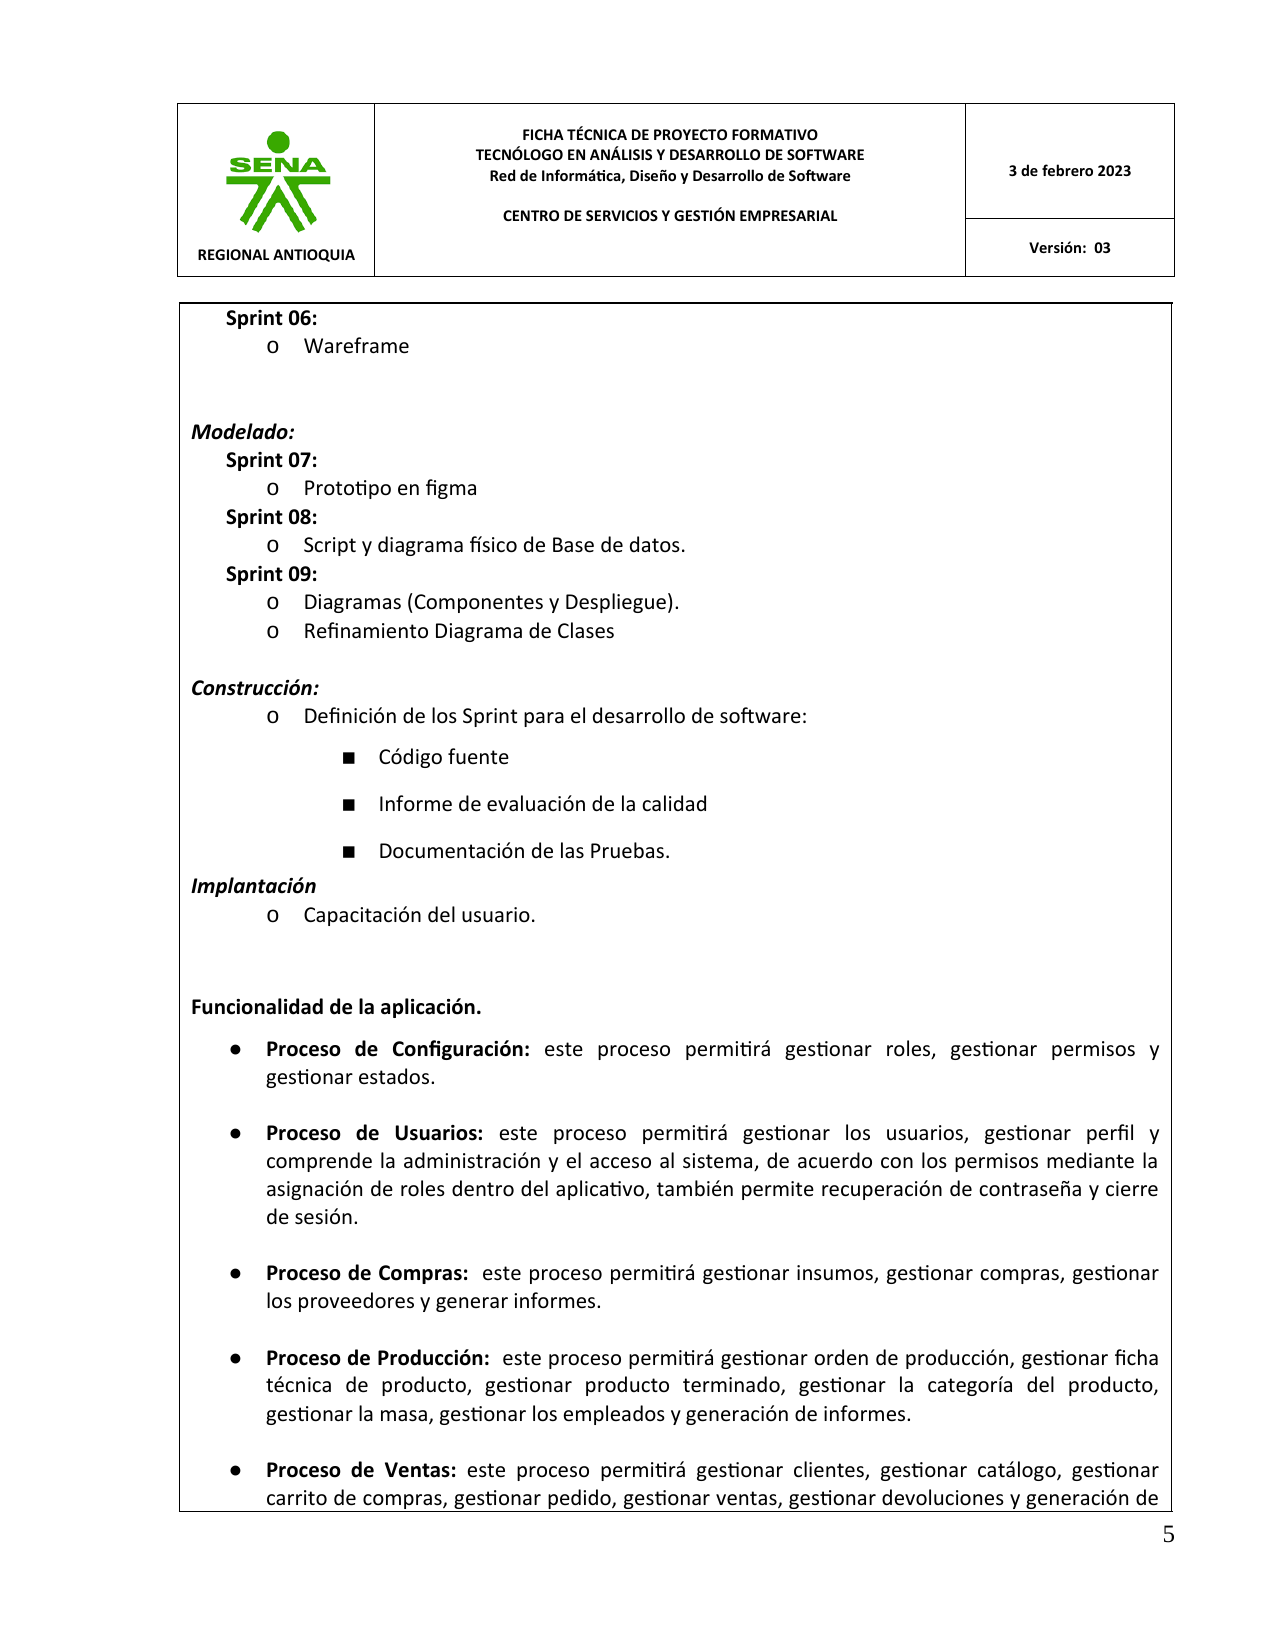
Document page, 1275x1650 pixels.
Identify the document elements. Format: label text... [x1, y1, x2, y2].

picture [215, 115, 338, 244]
